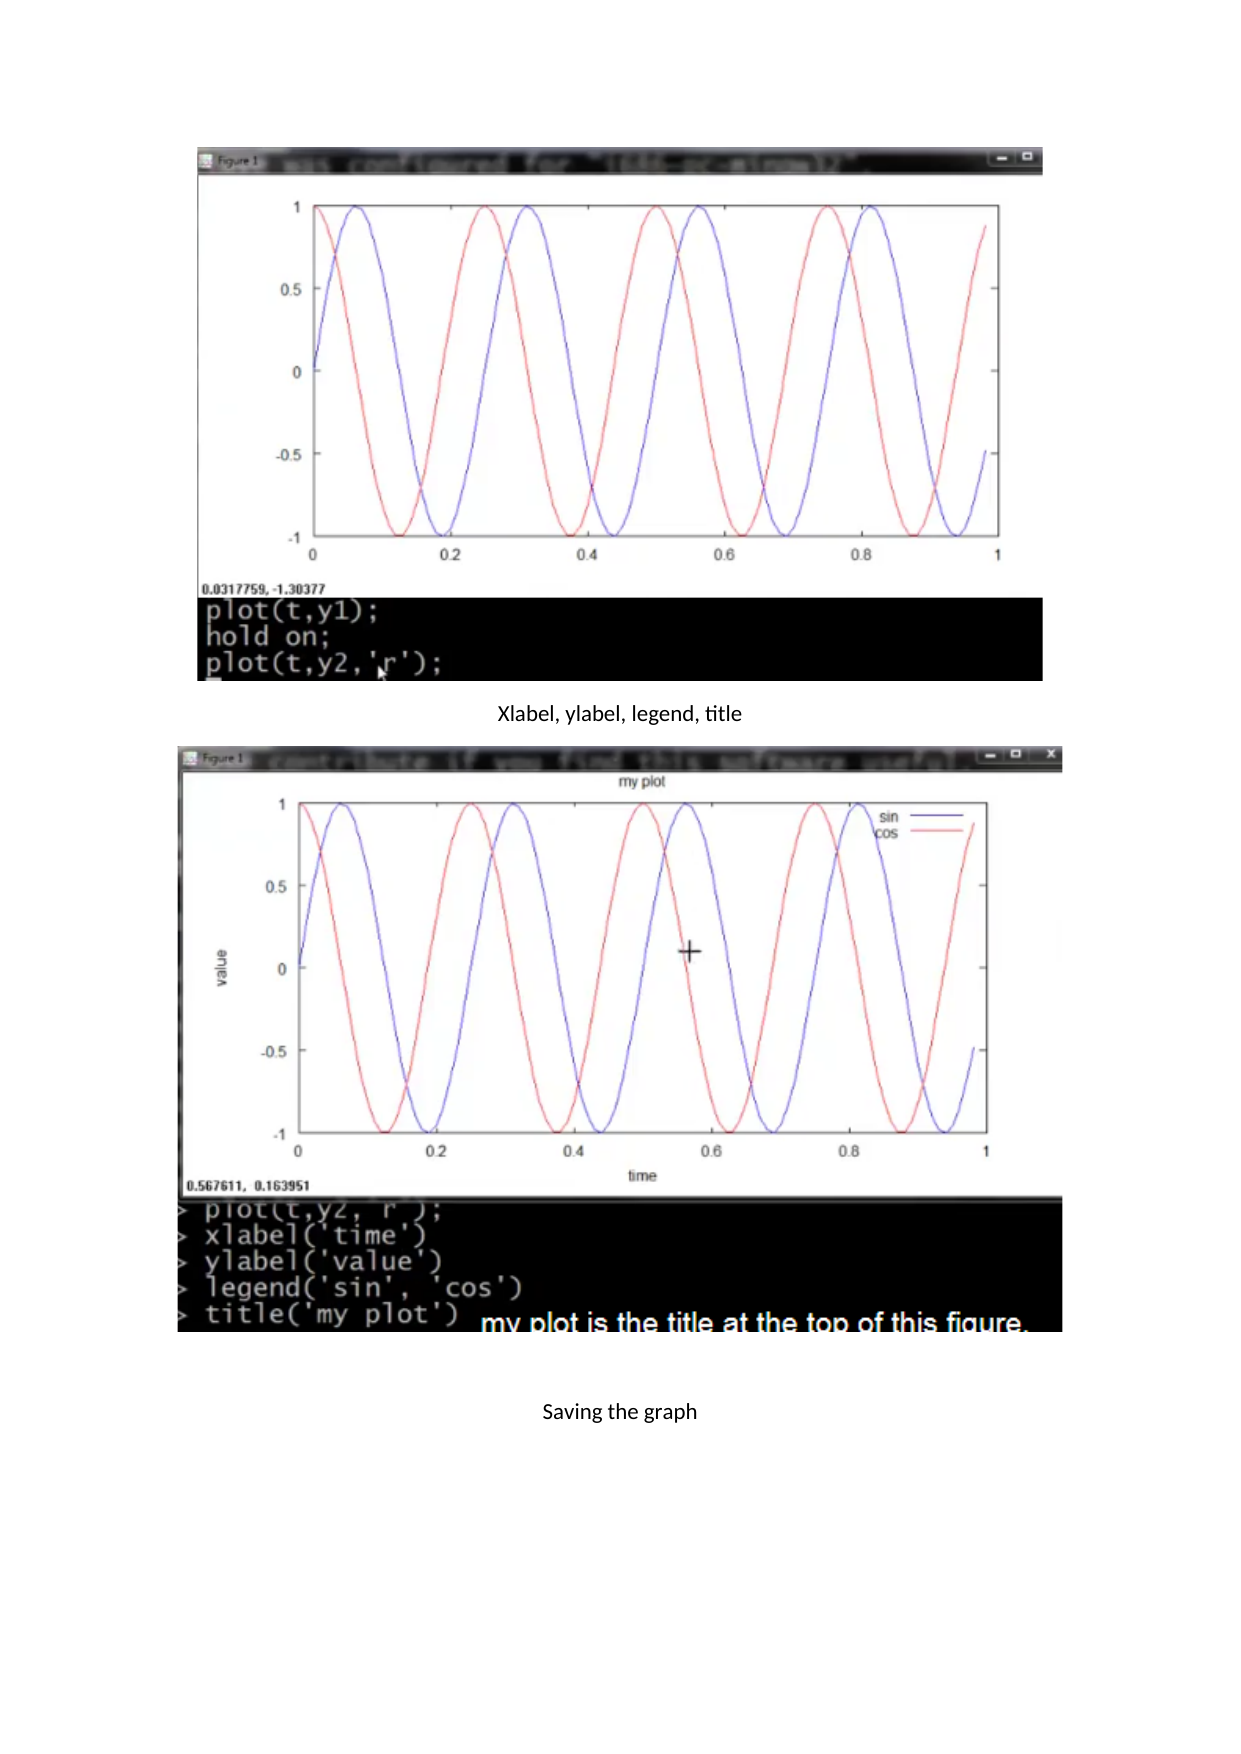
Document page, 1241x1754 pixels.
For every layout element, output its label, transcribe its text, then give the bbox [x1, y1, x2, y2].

text Saving the graph [177, 1397, 1063, 1425]
picture [177, 746, 1063, 1332]
picture [197, 147, 1043, 681]
text Xlabel, ylabel, legend, title [177, 699, 1063, 727]
